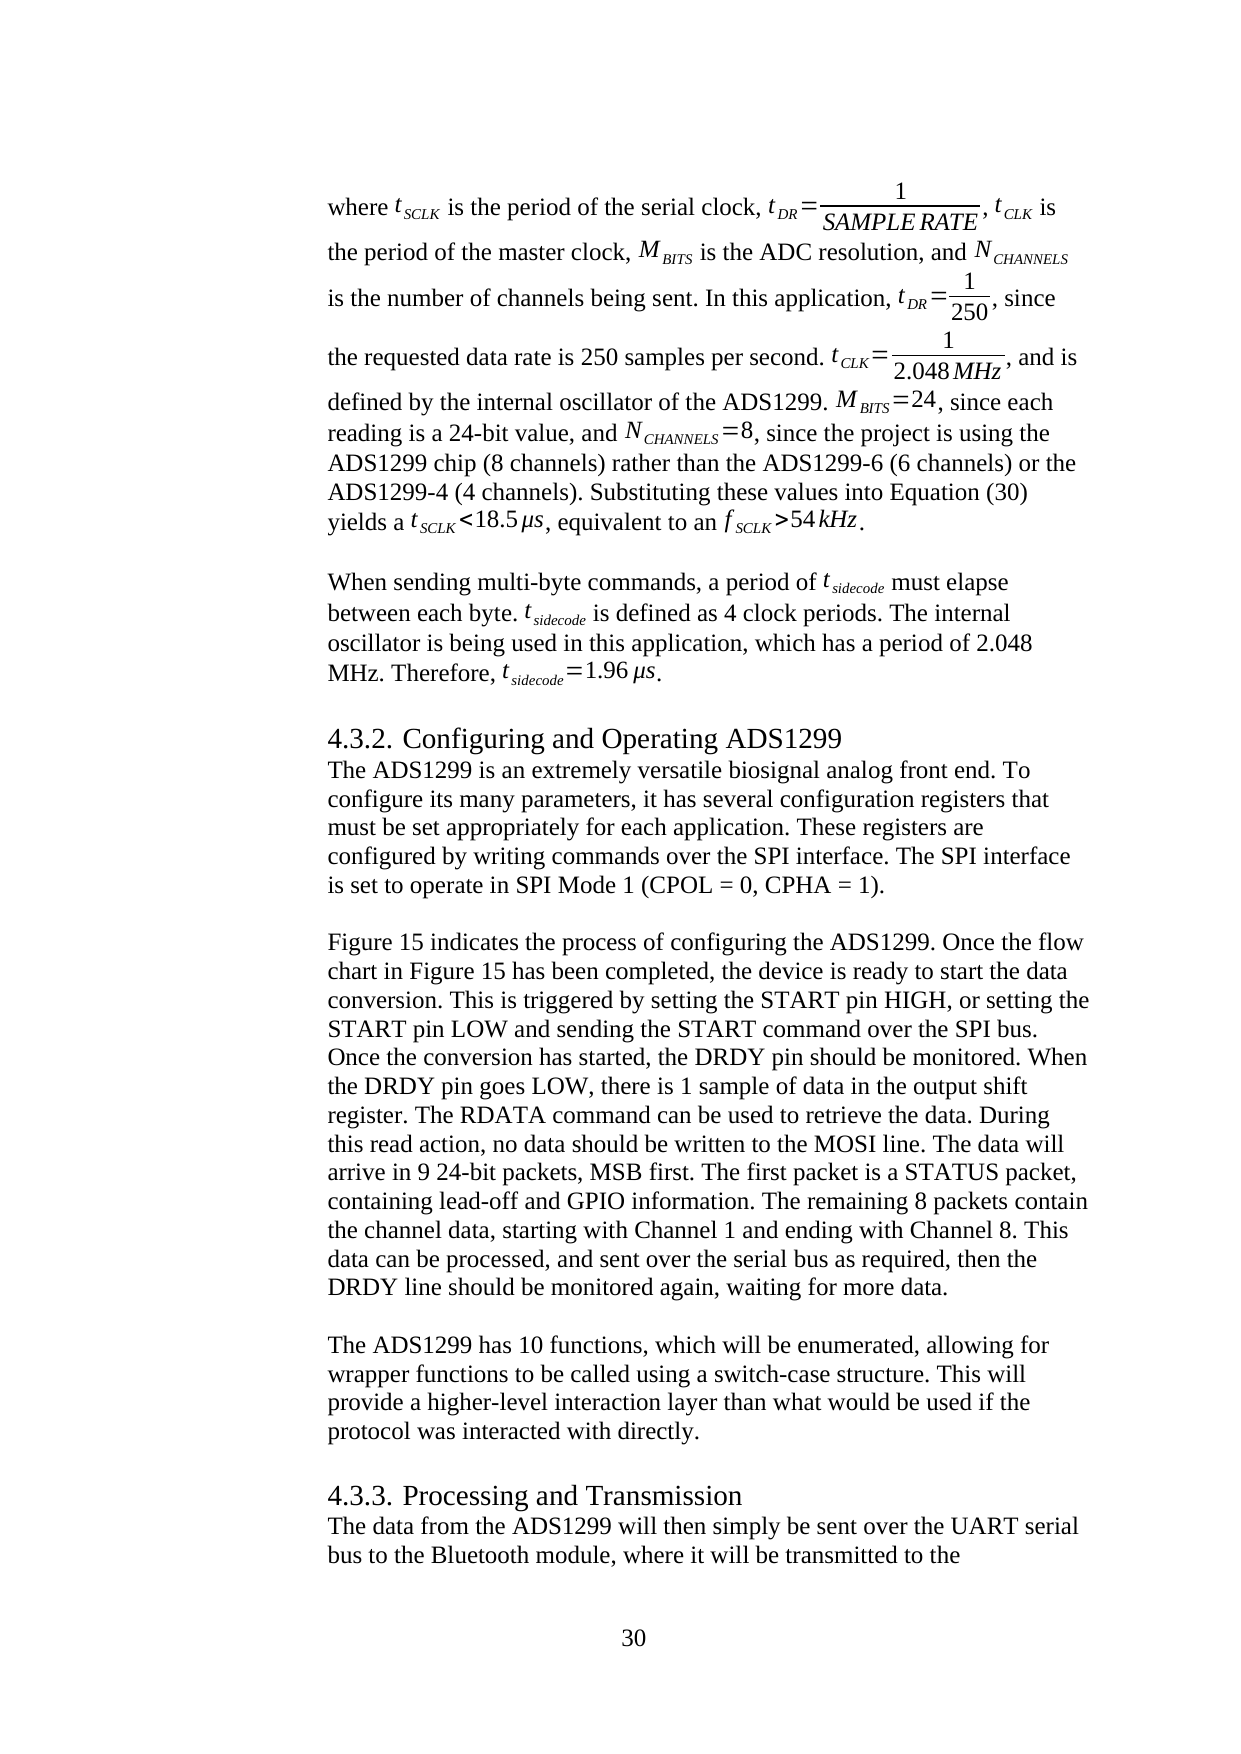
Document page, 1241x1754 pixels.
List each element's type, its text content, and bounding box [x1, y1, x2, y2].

subtitle Processing and Transmission [327, 1478, 1090, 1511]
text When sending multi-byte commands, a period of must elapse between each byte. is defined as 4 clock periods. The internal oscillator is being used in this application, which has a period of 2.048 MHz. Therefore, . [327, 566, 1090, 688]
subtitle Configuring and Operating ADS1299 [327, 721, 1090, 755]
text The ADS1299 has 10 functions, which will be enumerated, allowing for wrapper functions to be called using a switch-case structure. This will provide a higher-level interaction layer than what would be used if the protocol was interacted with directly. [327, 1330, 1090, 1445]
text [327, 1511, 1090, 1569]
text Figure 15 indicates the process of configuring the ADS1299. Once the flow chart in Figure 13 has been completed, the device is ready to start the data conversion. This is triggered by setting the START pin HIGH, or setting the START pin LOW and sending the START command over the SPI bus. Once the conversion has started, the DRDY pin should be monitored. When the DRDY pin goes LOW, there is 1 sample of data in the output shift register. The RDATA command can be used to retrieve the data. During this read action, no data should be written to the MOSI line. The data will arrive in 9 24-bit packets, MSB first. The first packet is a STATUS packet, containing lead-off and GPIO information. The remaining 8 packets contain the channel data, starting with Channel 1 and ending with Channel 8. This data can be processed, and sent over the serial bus as required, then the DRDY line should be monitored again, waiting for more data. [327, 927, 1090, 1301]
text The ADS1299 is an extremely versatile biosignal analog front end. To configure its many parameters, it has several configuration registers that must be set appropriately for each application. These registers are configured by writing commands over the SPI interface. The SPI interface is set to operate in SPI Mode 1 (CPOL = 0, CPHA = 1). [327, 755, 1090, 899]
text where is the period of the serial clock, , is the period of the master clock, is the ADC resolution, and is the number of channels being sent. In this application, , since the requested data rate is 250 samples per second. , and is defined by the internal oscillator of the ADS1299. , since each reading is a 24-bit value, and , since the project is using the ADS1299 chip (8 channels) rather than the ADS1299-6 (6 channels) or the ADS1299-4 (4 channels). Substituting these values into Equation (30) yields a , equivalent to an . [327, 177, 1090, 537]
